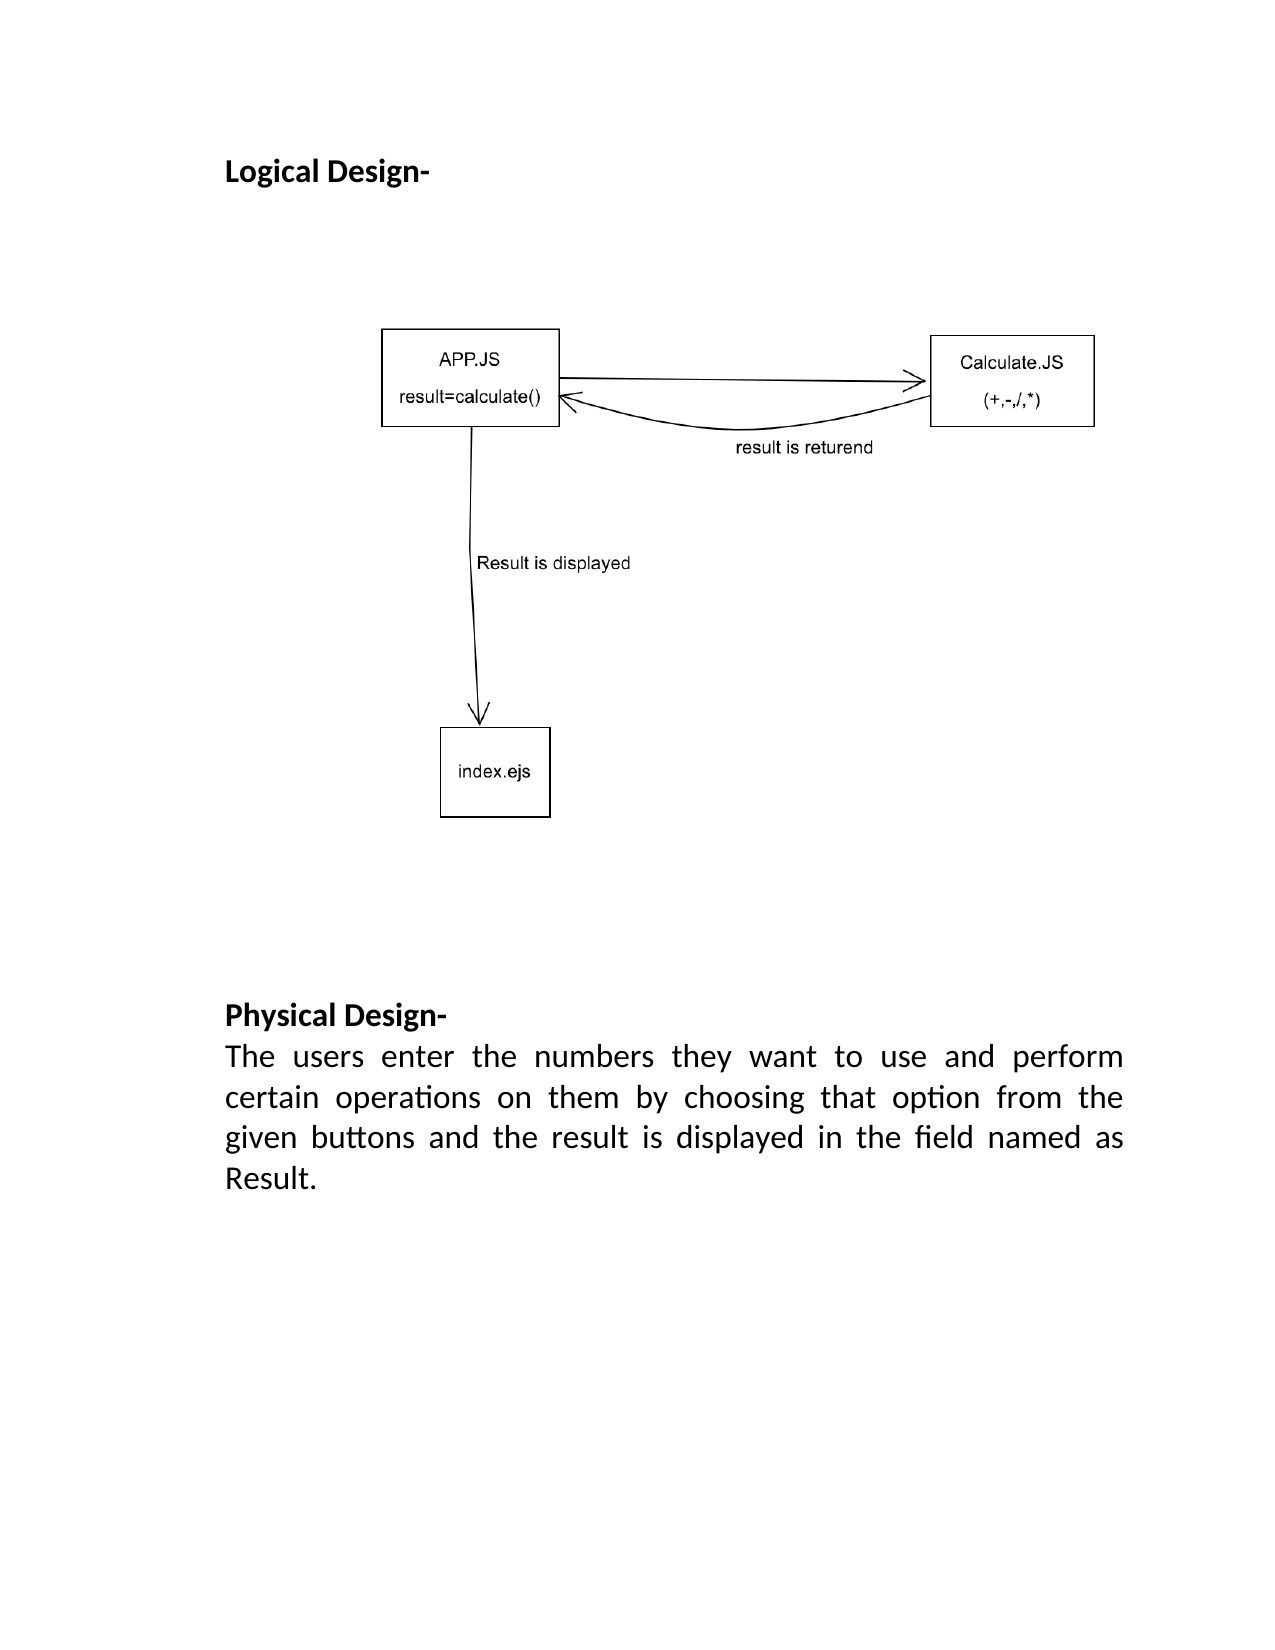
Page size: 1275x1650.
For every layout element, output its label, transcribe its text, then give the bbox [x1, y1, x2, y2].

list The users enter the numbers they want to use and perform certain operations on them by choosing that option from the given buttons and the result is displayed in the field named as Result. [225, 1035, 1125, 1198]
picture [225, 231, 1200, 913]
list Physical Design- [225, 994, 1125, 1035]
list Logical Design- [225, 150, 1125, 191]
